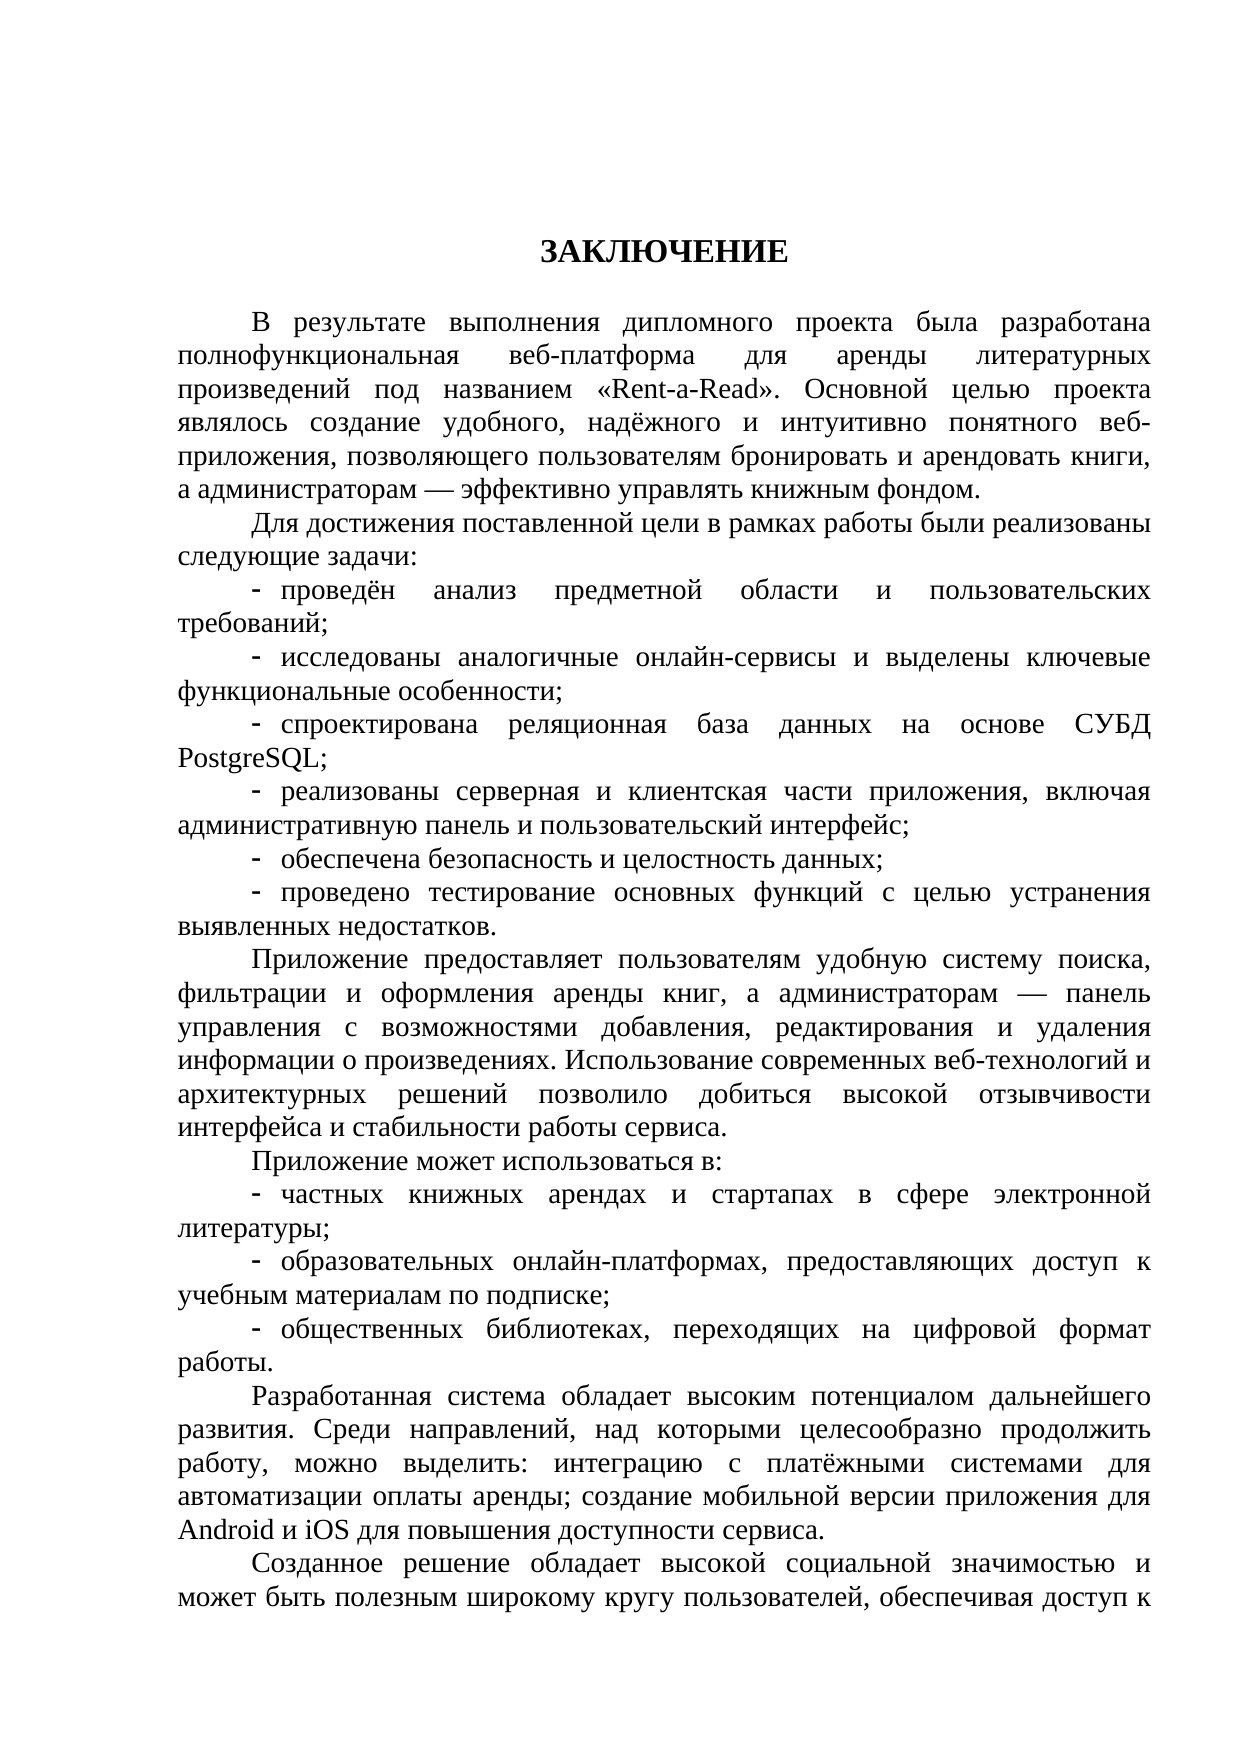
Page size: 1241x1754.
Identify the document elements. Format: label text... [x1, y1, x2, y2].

list общественных библиотеках, переходящих на цифровой формат работы. [177, 1311, 1152, 1378]
list частных книжных арендах и стартапах в сфере электронной литературы; [177, 1176, 1152, 1243]
text В результате выполнения дипломного проекта была разработана полнофункциональная веб-платформа для аренды литературных произведений под названием «Rent-a-Read». Основной целью проекта являлось создание удобного, надёжного и интуитивно понятного веб-приложения, позволяющего пользователям бронировать и арендовать книги, а администраторам — эффективно управлять книжным фондом. [177, 304, 1152, 505]
list обеспечена безопасность и целостность данных; [177, 841, 1152, 874]
list проведено тестирование основных функций с целью устранения выявленных недостатков. [177, 874, 1152, 942]
list исследованы аналогичные онлайн-сервисы и выделены ключевые функциональные особенности; [177, 639, 1152, 706]
text Разработанная система обладает высоким потенциалом дальнейшего развития. Среди направлений, над которыми целесообразно продолжить работу, можно выделить: интеграцию с платёжными системами для автоматизации оплаты аренды; создание мобильной версии приложения для Android и iOS для повышения доступности сервиса. [177, 1378, 1152, 1546]
list реализованы серверная и клиентская части приложения, включая административную панель и пользовательский интерфейс; [177, 773, 1152, 841]
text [177, 1546, 1152, 1613]
text Для достижения поставленной цели в рамках работы были реализованы следующие задачи: [177, 505, 1152, 572]
list спроектирована реляционная база данных на основе СУБД PostgreSQL; [177, 706, 1152, 773]
text Приложение может использоваться в: [177, 1143, 1152, 1176]
list проведён анализ предметной области и пользовательских требований; [177, 572, 1152, 639]
subtitle ЗАКЛЮЧЕНИЕ [177, 232, 1152, 270]
text Приложение предоставляет пользователям удобную систему поиска, фильтрации и оформления аренды книг, а администраторам — панель управления с возможностями добавления, редактирования и удаления информации о произведениях. Использование современных веб-технологий и архитектурных решений позволило добиться высокой отзывчивости интерфейса и стабильности работы сервиса. [177, 942, 1152, 1143]
list образовательных онлайн-платформах, предоставляющих доступ к учебным материалам по подписке; [177, 1243, 1152, 1311]
